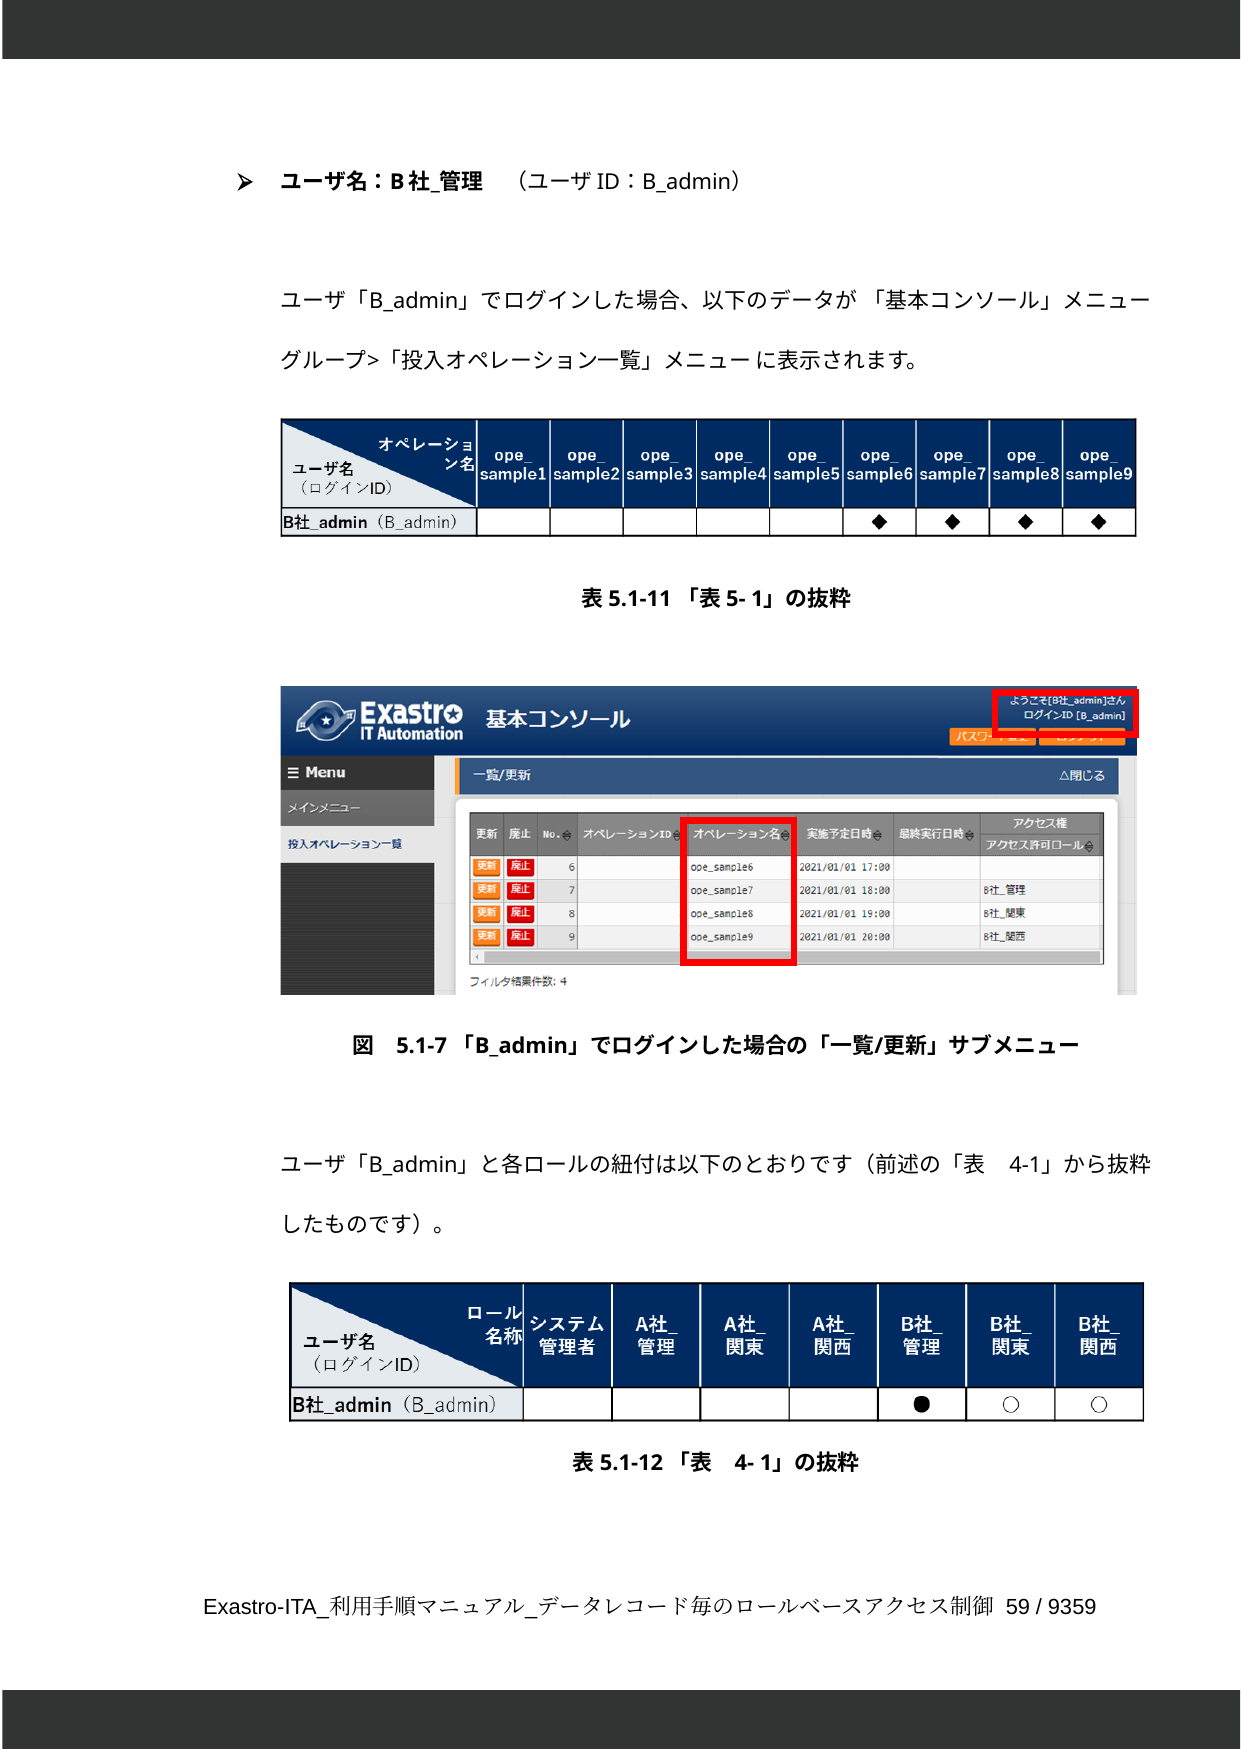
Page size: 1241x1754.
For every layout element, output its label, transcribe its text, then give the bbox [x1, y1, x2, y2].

picture [2, 0, 1241, 59]
list ユーザ「B_admin」でログインした場合、以下のデータが 「基本コンソール」メニューグループ>「投入オペレーション一覧」メニュー に表示されます。 [281, 270, 1152, 389]
list ユーザ「B_admin」と各ロールの紐付は以下のとおりです（前述の「表 4-1」から抜粋したものです）。 [281, 1134, 1152, 1253]
picture [280, 418, 1137, 542]
picture [998, 696, 1133, 731]
list ユーザ名：B社_管理 （ユーザID：B_admin） [236, 151, 1152, 210]
picture [2, 1690, 1241, 1749]
picture [288, 1282, 1145, 1428]
picture [280, 686, 1137, 995]
list 図 5.1-7 「B_admin」でログインした場合の「一覧/更新」サブメニュー [281, 1014, 1152, 1074]
list 表 5.1-12 「表 4- 1」の抜粋 [281, 1432, 1152, 1491]
list 表 5.1-11 「表 5- 1」の抜粋 [281, 568, 1152, 627]
